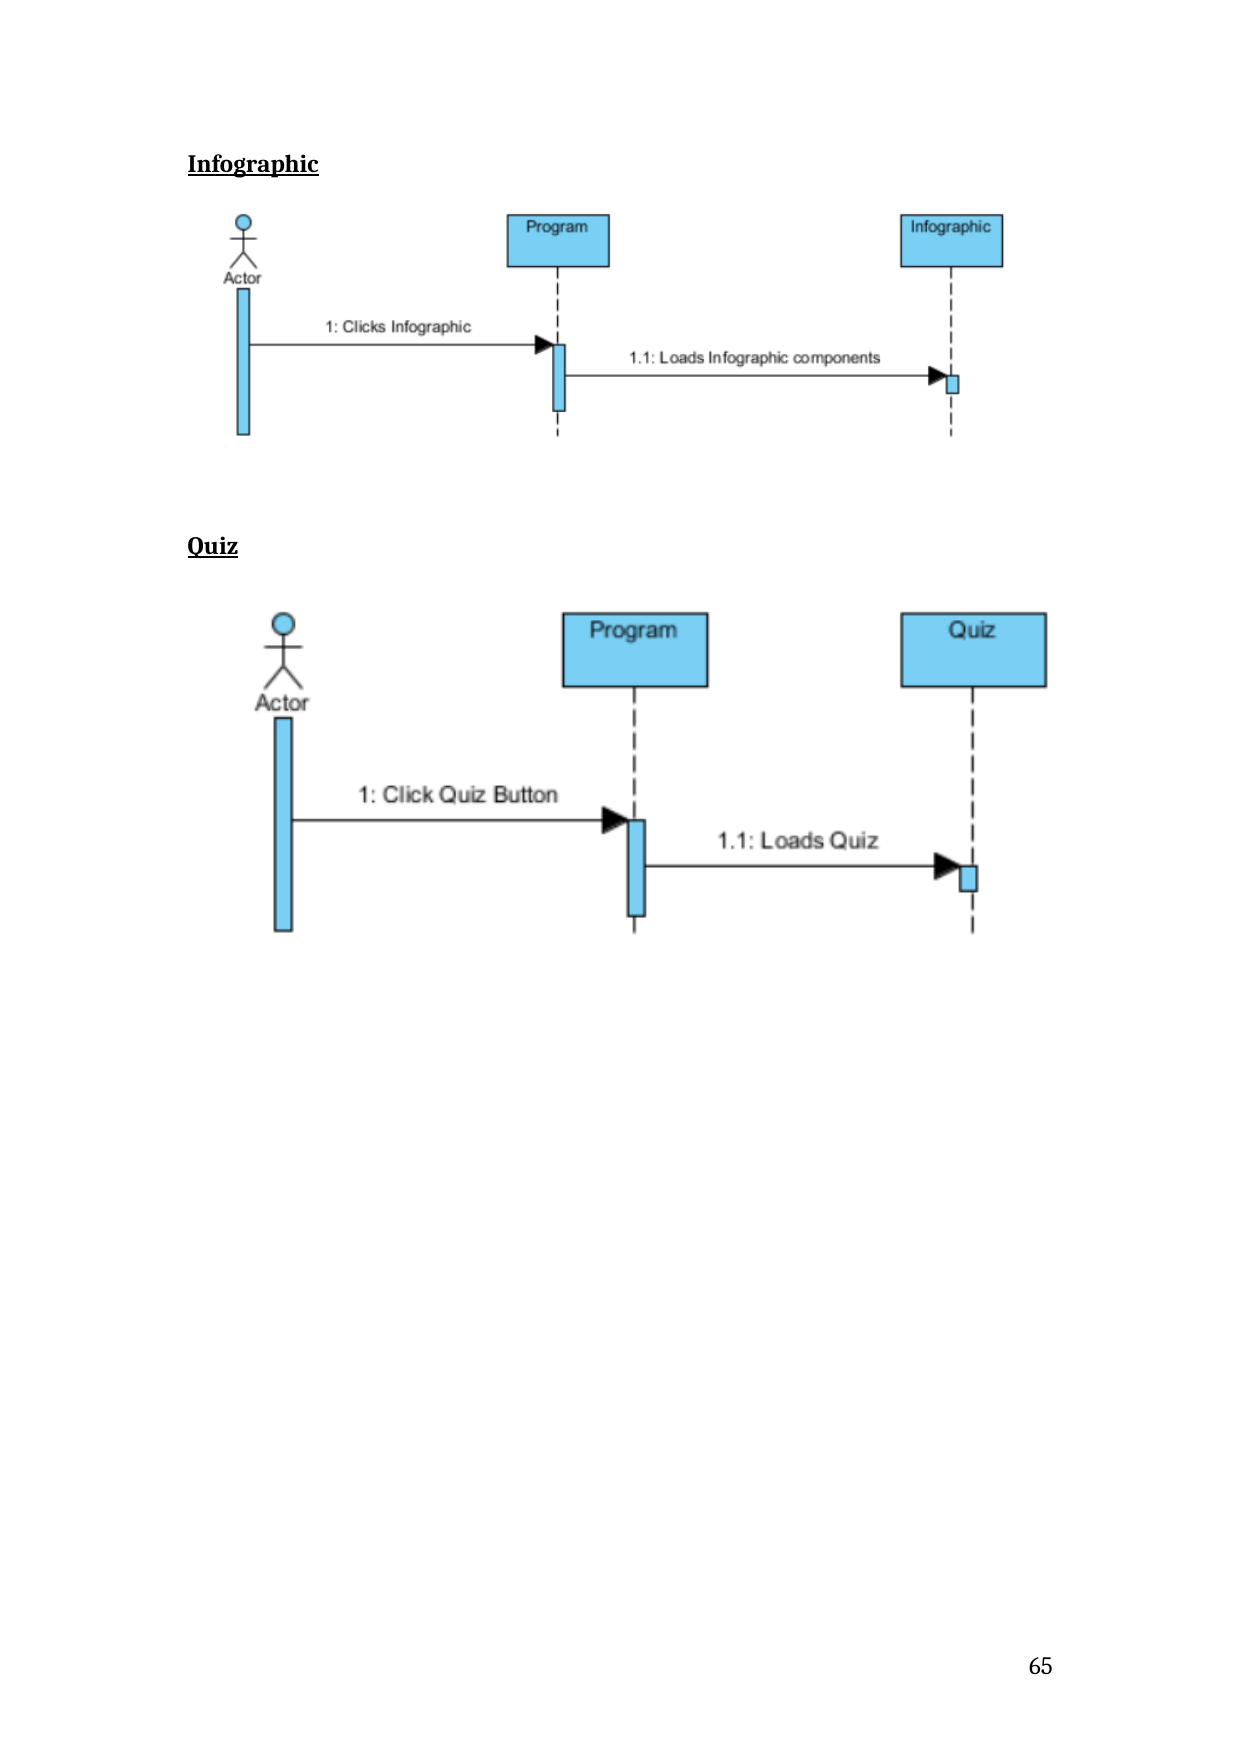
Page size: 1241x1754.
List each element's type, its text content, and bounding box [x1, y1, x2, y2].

text Infographic [187, 150, 1053, 179]
picture [187, 589, 1203, 1023]
text Quiz [187, 532, 1053, 561]
picture [187, 207, 1163, 504]
